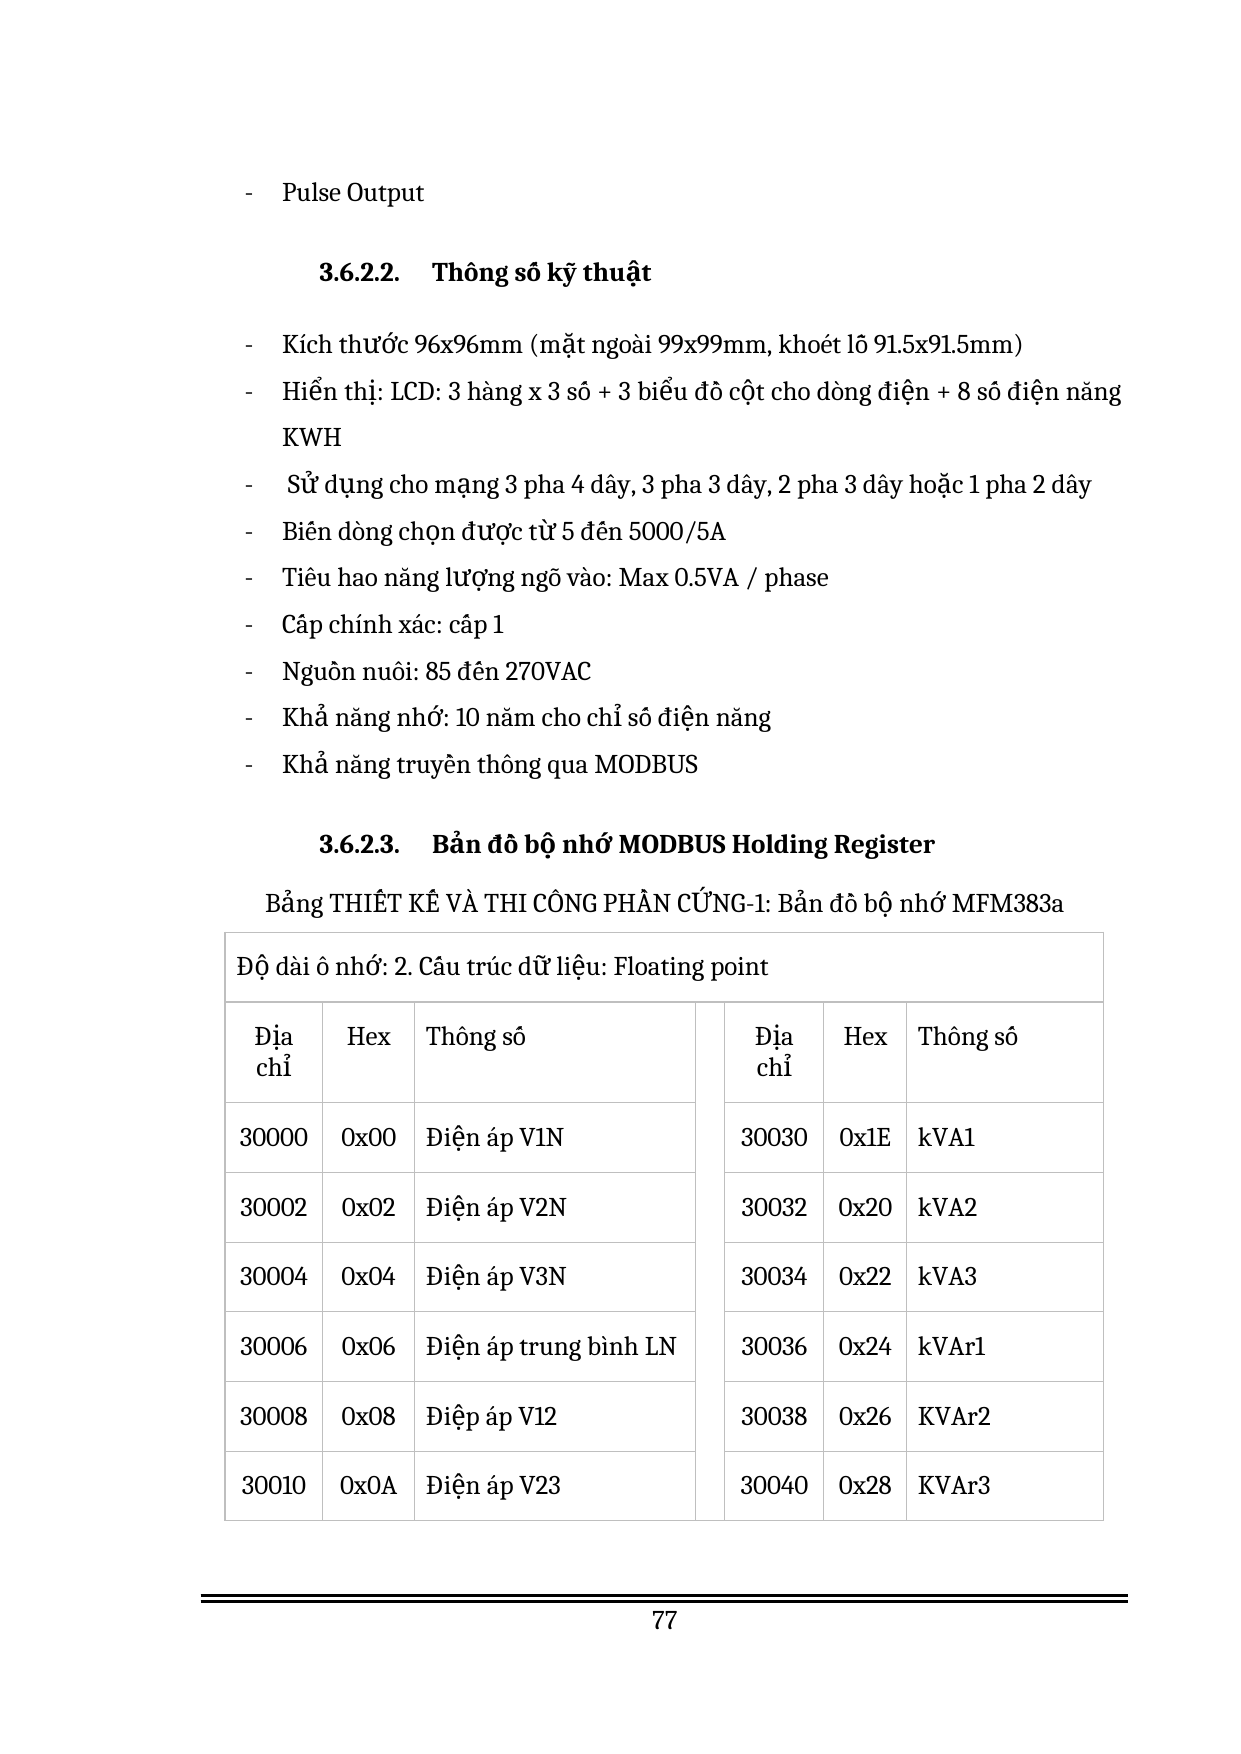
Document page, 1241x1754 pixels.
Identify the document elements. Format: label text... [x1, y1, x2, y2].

list Tiêu hao năng lượng ngõ vào: Max 0.5VA / phase [244, 562, 1122, 593]
table_cell 0x28 [824, 1452, 906, 1520]
table_cell 0x06 [323, 1312, 414, 1381]
table_cell 0x26 [824, 1382, 906, 1451]
table_cell Hex [323, 1003, 414, 1102]
list Nguồn nuôi: 85 đến 270VAC [244, 656, 1122, 687]
table_cell kVA1 [907, 1103, 1103, 1172]
table_cell KVAr3 [907, 1452, 1103, 1520]
table_cell 30006 [226, 1312, 322, 1381]
table_cell Điện áp V23 [415, 1452, 695, 1520]
list Hiển thị: LCD: 3 hàng x 3 số + 3 biểu đồ cột cho dòng điện + 8 số điện năng KWH [244, 376, 1122, 453]
table_cell 0x1E [824, 1103, 906, 1172]
table_cell Điện áp V1N [415, 1103, 695, 1172]
table_cell [696, 1003, 724, 1520]
table_cell 30000 [226, 1103, 322, 1172]
list Kích thước 96x96mm (mặt ngoài 99x99mm, khoét lỗ 91.5x91.5mm) [244, 329, 1122, 360]
list Biến dòng chọn được từ 5 đến 5000/5A [244, 516, 1122, 547]
table_cell Điện áp V3N [415, 1243, 695, 1311]
table_cell 0x04 [323, 1243, 414, 1311]
table_cell 30008 [226, 1382, 322, 1451]
subtitle Thông số kỹ thuật [319, 257, 1122, 288]
table_cell Hex [824, 1003, 906, 1102]
table_cell 0x00 [323, 1103, 414, 1172]
list Pulse Output [244, 177, 1122, 208]
table_cell 30040 [725, 1452, 823, 1520]
table_cell Địa chỉ [725, 1003, 823, 1102]
table_cell kVA2 [907, 1173, 1103, 1242]
table_cell Địa chỉ [226, 1003, 322, 1102]
table_cell 30034 [725, 1243, 823, 1311]
table_cell 0x20 [824, 1173, 906, 1242]
list Cấp chính xác: cấp 1 [244, 609, 1122, 640]
table_cell 0x22 [824, 1243, 906, 1311]
table_cell kVAr1 [907, 1312, 1103, 1381]
table_cell 30010 [226, 1452, 322, 1520]
table_header Độ dài ô nhớ: 2. Cấu trúc dữ liệu: Floating point [226, 933, 1103, 1001]
table_cell 0x02 [323, 1173, 414, 1242]
table_cell 0x08 [323, 1382, 414, 1451]
table_cell 30036 [725, 1312, 823, 1381]
table_cell 30030 [725, 1103, 823, 1172]
table_cell 30032 [725, 1173, 823, 1242]
table_cell 30002 [226, 1173, 322, 1242]
table_cell Điệp áp V12 [415, 1382, 695, 1451]
table_cell Điện áp V2N [415, 1173, 695, 1242]
table_cell Thông số [415, 1003, 695, 1102]
table_cell kVA3 [907, 1243, 1103, 1311]
table_cell 0x24 [824, 1312, 906, 1381]
table_cell KVAr2 [907, 1382, 1103, 1451]
list Khả năng truyền thông qua MODBUS [244, 749, 1122, 780]
subtitle Bản đồ bộ nhớ MODBUS Holding Register [319, 829, 1122, 860]
list Khả năng nhớ: 10 năm cho chỉ số điện năng [244, 702, 1122, 733]
table_cell 30038 [725, 1382, 823, 1451]
text Bảng THIẾT KẾ VÀ THI CÔNG PHẦN CỨNG-10: Bản đồ bộ nhớ MFM383a [207, 888, 1122, 919]
table_cell Điện áp trung bình LN [415, 1312, 695, 1381]
table_cell 0x0A [323, 1452, 414, 1520]
list Sử dụng cho mạng 3 pha 4 dây, 3 pha 3 dây, 2 pha 3 dây hoặc 1 pha 2 dây [244, 469, 1122, 500]
table_cell 30004 [226, 1243, 322, 1311]
table_cell Thông số [907, 1003, 1103, 1102]
